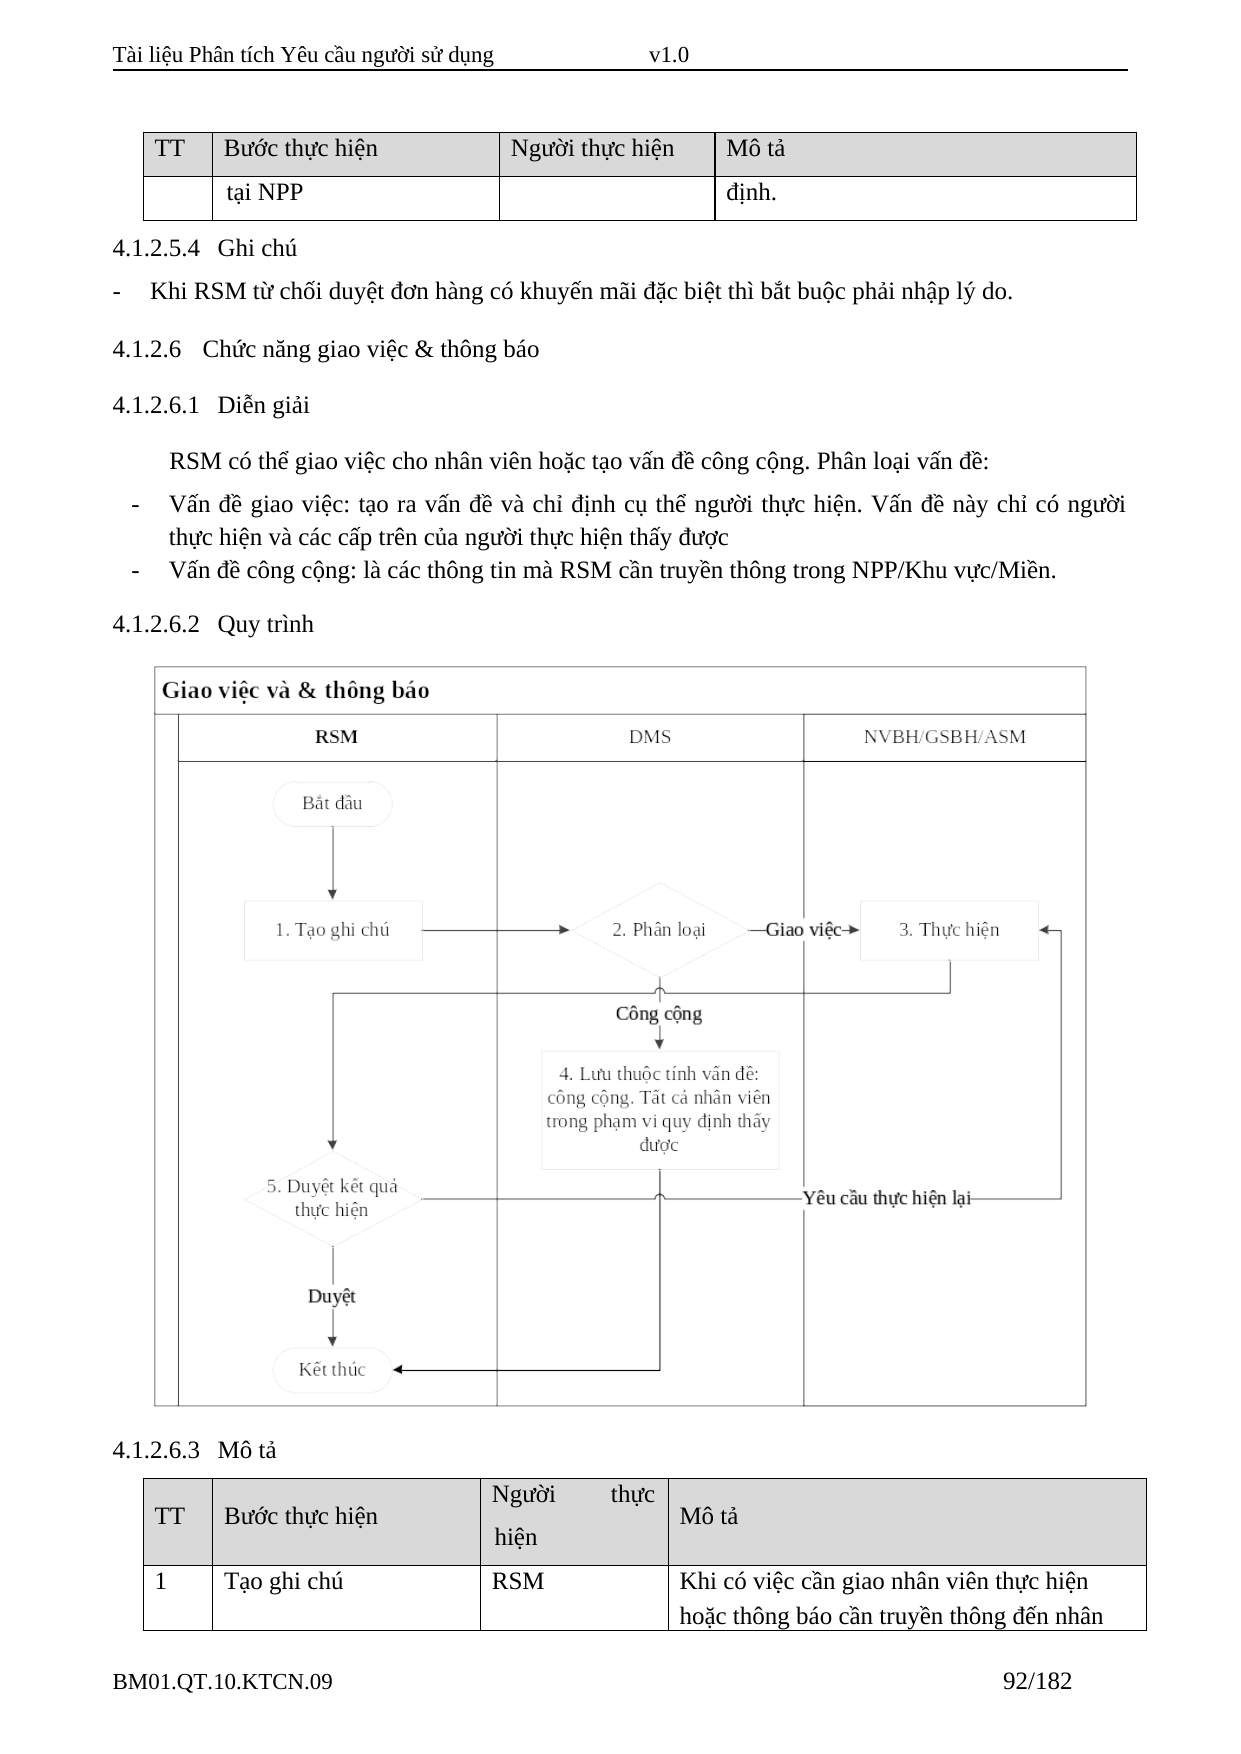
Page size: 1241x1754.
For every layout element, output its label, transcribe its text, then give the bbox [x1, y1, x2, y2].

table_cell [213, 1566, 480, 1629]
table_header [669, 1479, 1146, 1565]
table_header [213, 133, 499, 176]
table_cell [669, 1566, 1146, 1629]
subtitle Diễn giải [112, 390, 1128, 419]
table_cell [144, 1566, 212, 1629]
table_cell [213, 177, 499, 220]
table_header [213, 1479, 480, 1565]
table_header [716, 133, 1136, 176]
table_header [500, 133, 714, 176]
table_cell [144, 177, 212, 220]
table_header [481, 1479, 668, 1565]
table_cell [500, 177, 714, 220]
list Khi RSM từ chối duyệt đơn hàng có khuyến mãi đặc biệt thì bắt buộc phải nhập lý do. [112, 276, 1128, 305]
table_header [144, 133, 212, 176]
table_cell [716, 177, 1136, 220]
subtitle Mô tả [112, 1435, 1128, 1464]
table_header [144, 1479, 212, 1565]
text RSM có thể giao việc cho nhân viên hoặc tạo vấn đề công cộng. Phân loại vấn đề: [169, 446, 1128, 474]
subtitle Chức năng giao việc & thông báo [112, 334, 1128, 363]
list Vấn đề công cộng: là các thông tin mà RSM cần truyền thông trong NPP/Khu vực/Miền. [131, 555, 1128, 584]
subtitle Ghi chú [112, 233, 1128, 262]
subtitle Quy trình [112, 609, 1128, 637]
list Vấn đề giao việc: tạo ra vấn đề và chỉ định cụ thể người thực hiện. Vấn đề này chỉ có người thực hiện và các cấp trên của người thực hiện thấy được [131, 489, 1128, 551]
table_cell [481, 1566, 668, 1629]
